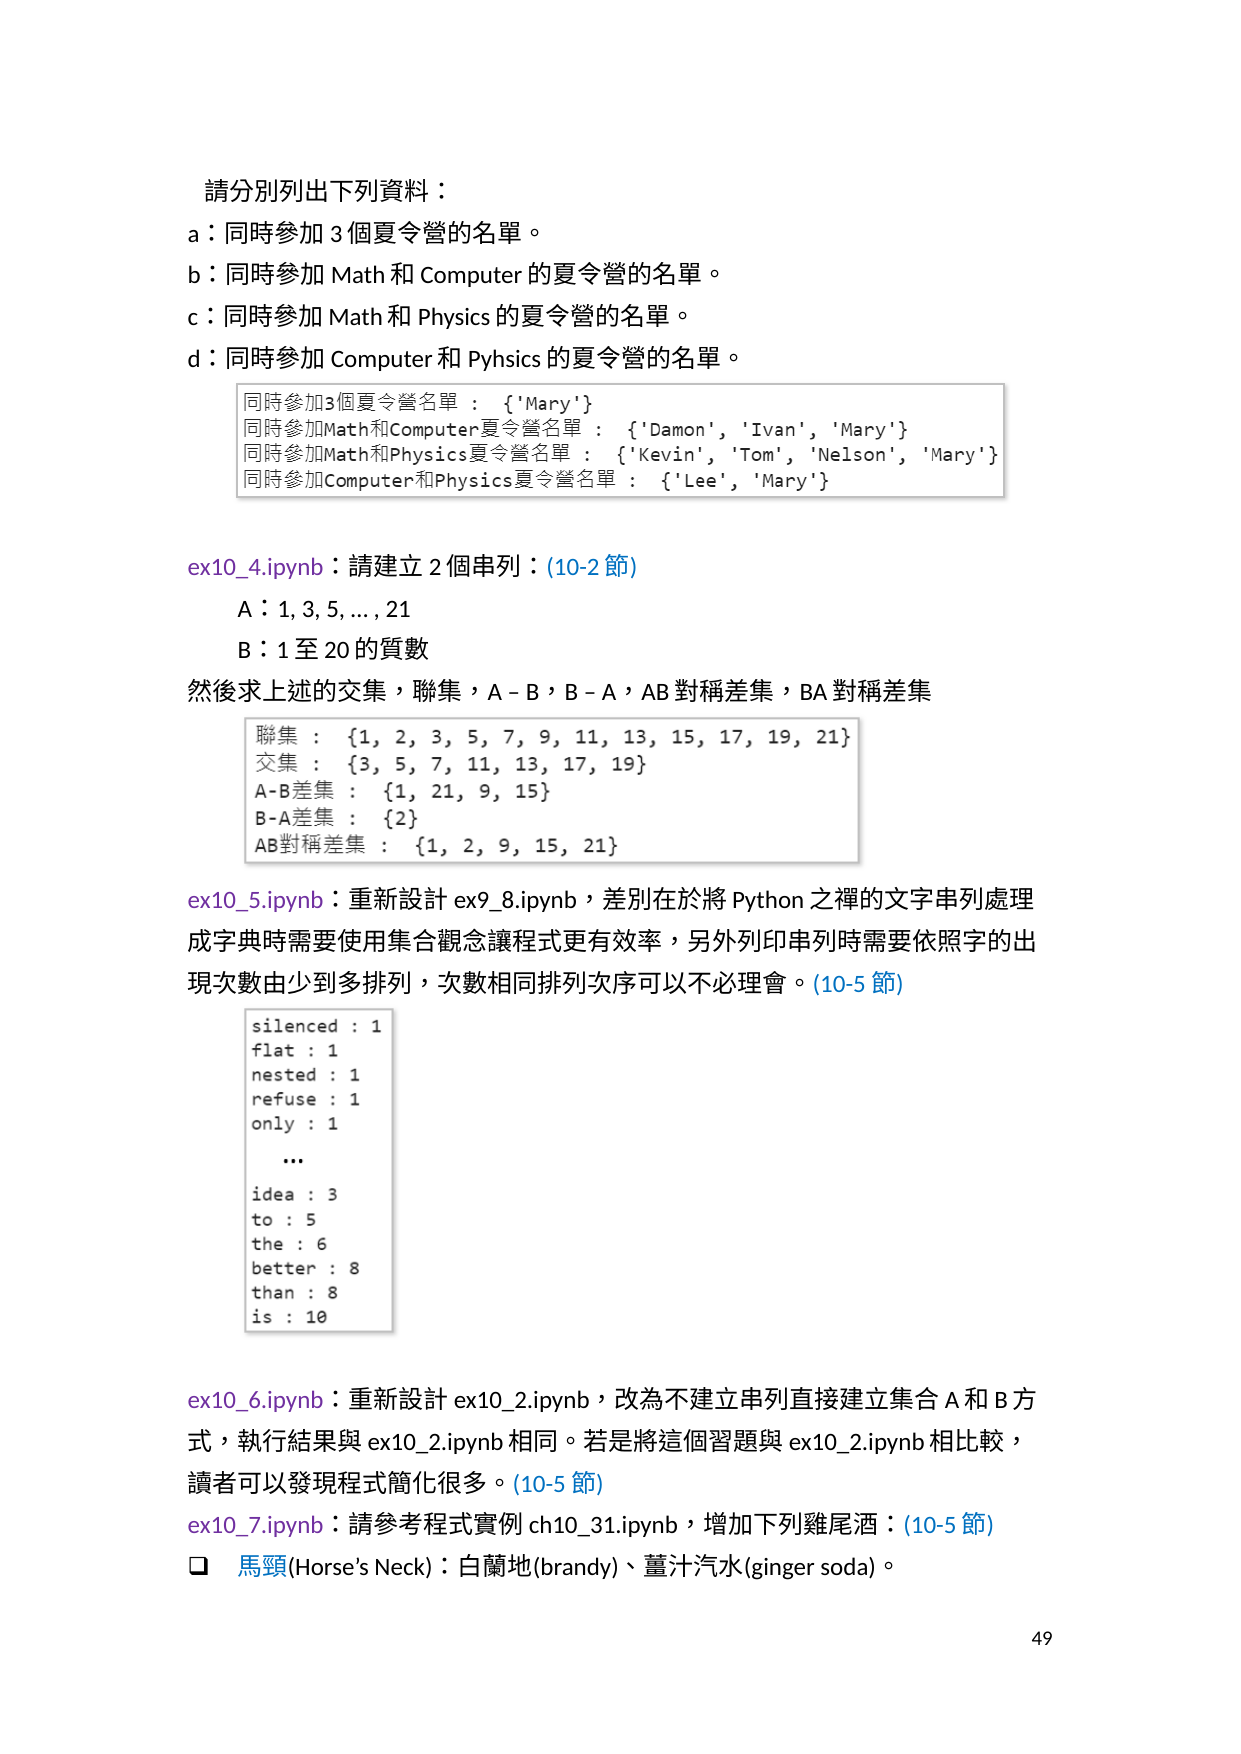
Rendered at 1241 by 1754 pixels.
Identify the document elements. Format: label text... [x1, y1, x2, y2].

list 馬頸(Horse’s Neck)：白蘭地(brandy)、薑汁汽水(ginger soda)。 [187, 1544, 1053, 1585]
picture [237, 710, 867, 871]
picture [237, 1002, 400, 1340]
text B：1至20的質數 [237, 627, 1053, 669]
text ex10_4.ipynb：請建立2個串列：(10-2節) [187, 544, 1053, 585]
text ex10_5.ipynb：重新設計ex9_8.ipynb，差別在於將Python之禪的文字串列處理成字典時需要使用集合觀念讓程式更有效率，另外列印串列時需要依照字的出現次數由少到多排列，次數相同排列次序可以不必理會。(10-5節) [187, 877, 1053, 1002]
text d：同時參加Computer和Pyhsics的夏令營的名單。 [187, 335, 1053, 377]
text c：同時參加Math和Physics的夏令營的名單。 [187, 294, 1053, 335]
picture [229, 377, 1011, 504]
text b：同時參加Math和Computer的夏令營的名單。 [187, 252, 1053, 294]
text a：同時參加3個夏令營的名單。 [187, 210, 1053, 252]
text ex10_6.ipynb：重新設計ex10_2.ipynb，改為不建立串列直接建立集合A和B方式，執行結果與ex10_2.ipynb相同。若是將這個習題與ex10_2.ipynb相比較，讀者可以發現程式簡化很多。(10-5節) [187, 1377, 1053, 1502]
text 然後求上述的交集，聯集，A – B，B – A，AB對稱差集，BA對稱差集 [187, 669, 1053, 710]
text A：1, 3, 5, … , 21 [237, 585, 1053, 627]
text 請分別列出下列資料： [187, 169, 1053, 210]
text ex10_7.ipynb：請參考程式實例ch10_31.ipynb，增加下列雞尾酒：(10-5節) [187, 1502, 1053, 1544]
